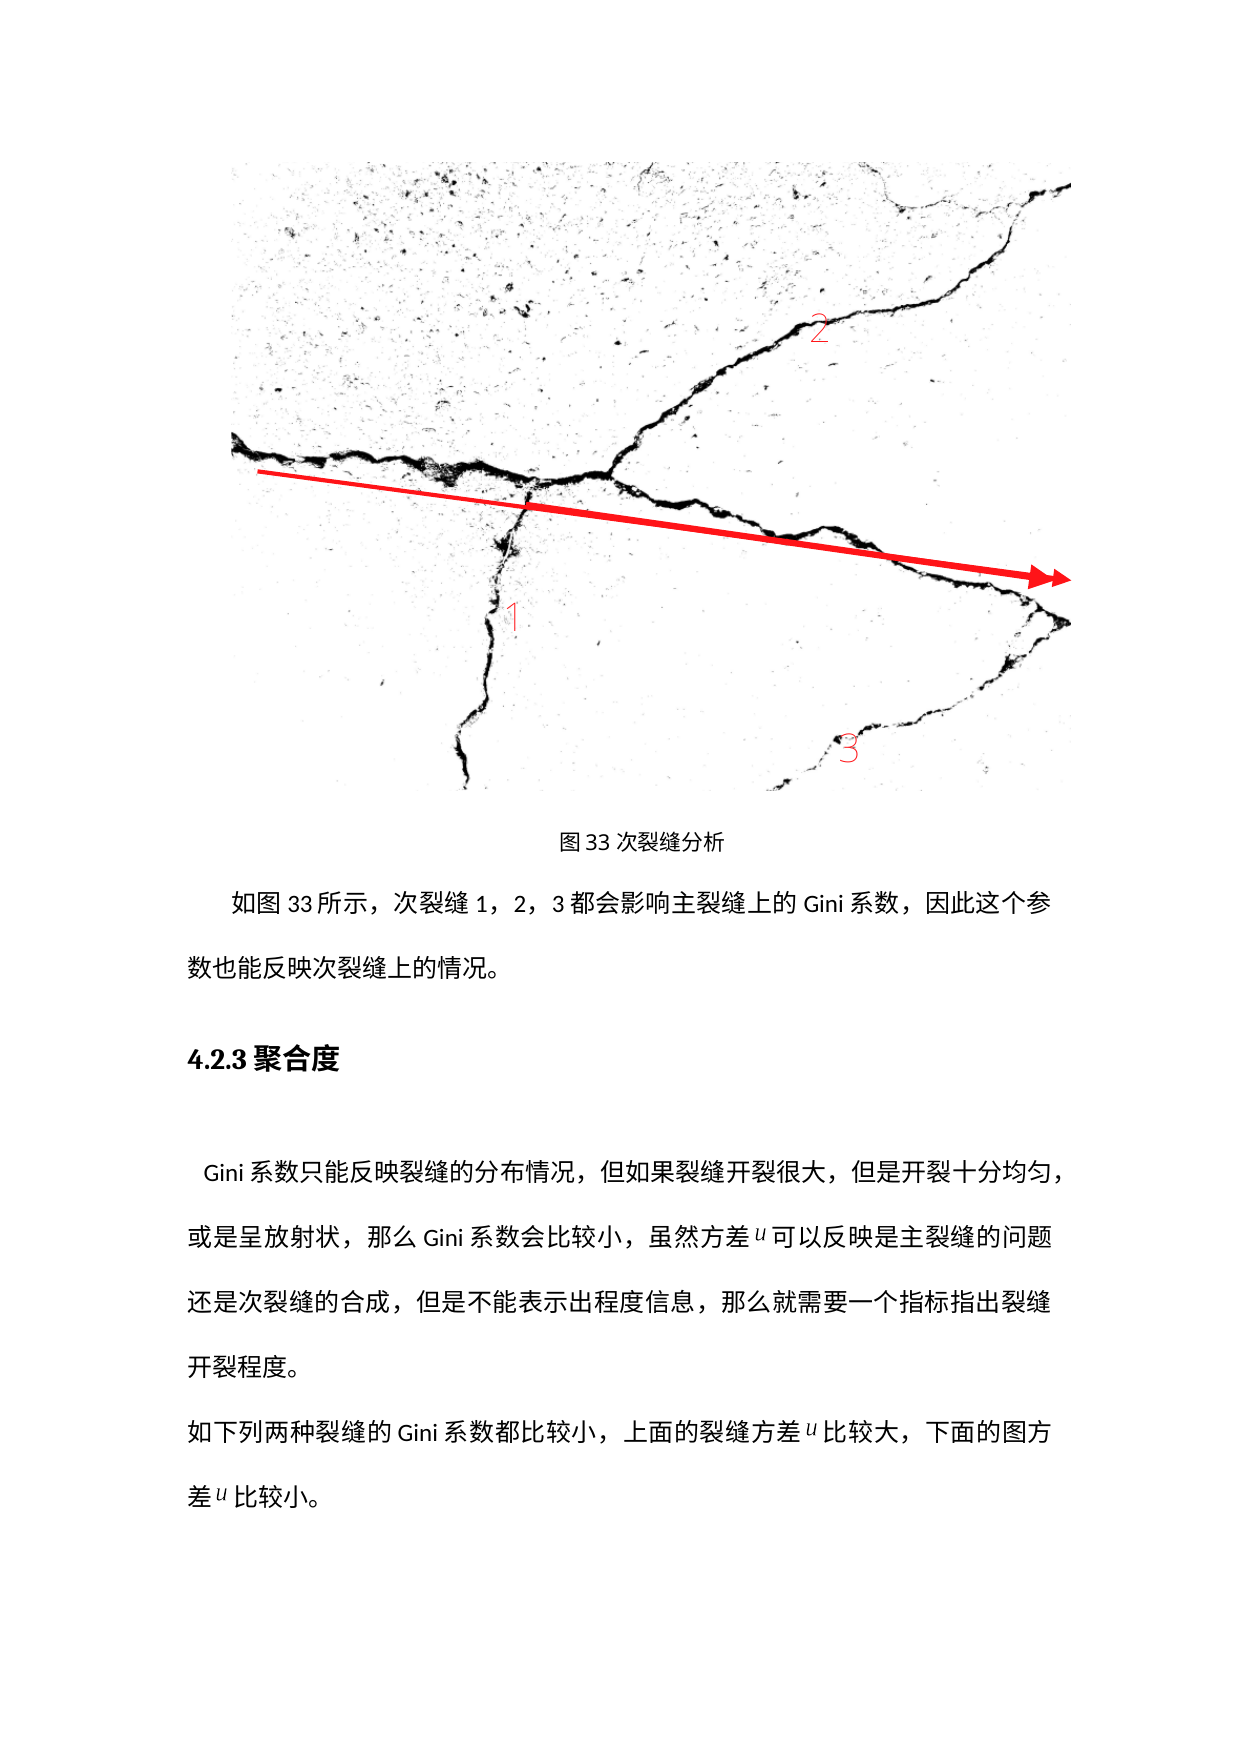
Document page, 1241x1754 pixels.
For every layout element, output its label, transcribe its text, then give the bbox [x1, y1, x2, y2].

text 如图33所示，次裂缝1，2，3都会影响主裂缝上的Gini系数，因此这个参数也能反映次裂缝上的情况。 [187, 869, 1053, 999]
subtitle 4.2.3 聚合度 [187, 1024, 1053, 1089]
text 如下列两种裂缝的Gini系数都比较小，上面的裂缝方差比较大，下面的图方差比较小。 [187, 1398, 1053, 1528]
text Gini系数只能反映裂缝的分布情况，但如果裂缝开裂很大，但是开裂十分均匀，或是呈放射状，那么Gini系数会比较小，虽然方差可以反映是主裂缝的问题还是次裂缝的合成，但是不能表示出程度信息，那么就需要一个指标指出裂缝开裂程度。 [187, 1138, 1053, 1398]
text 图33 次裂缝分析 [187, 824, 1053, 857]
